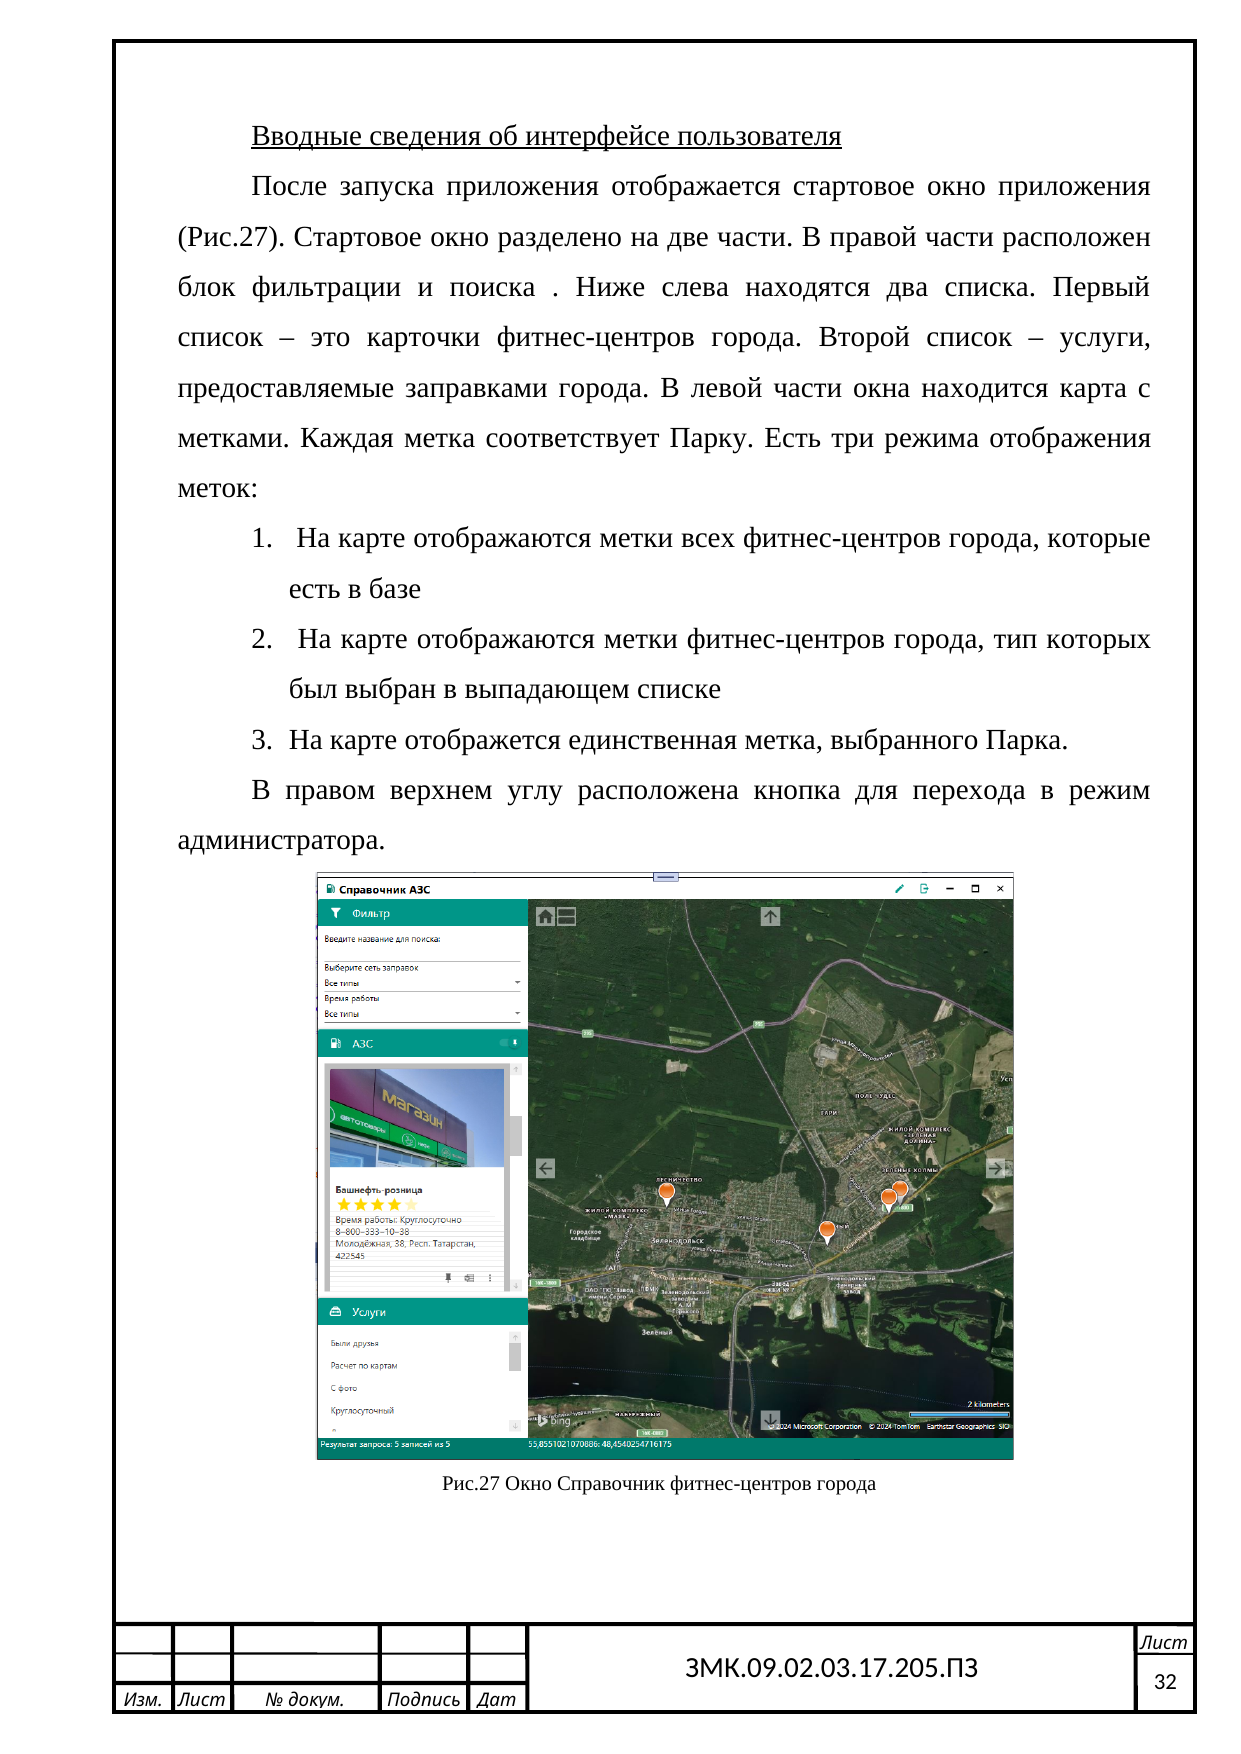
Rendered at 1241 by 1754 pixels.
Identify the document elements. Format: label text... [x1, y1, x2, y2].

text Рис.27 Окно Справочник фитнес-центров города [177, 1471, 1141, 1495]
list На карте отображется единственная метка, выбранного Парка. [251, 722, 1152, 755]
text В правом верхнем углу расположена кнопка для перехода в режим администратора. [177, 772, 1152, 856]
picture [315, 872, 1014, 1460]
text После запуска приложения отображается стартовое окно приложения (Рис.27). Стартовое окно разделено на две части. В правой части расположен блок фильтрации и поиска . Ниже слева находятся два списка. Первый список – это карточки фитнес-центров города. Второй список – услуги, предоставляемые заправками города. В левой части окна находится карта с метками. Каждая метка соответствует Парку. Есть три режима отображения меток: [177, 168, 1152, 504]
text Вводные сведения об интерфейсе пользователя [177, 118, 1152, 152]
list На карте отображаются метки фитнес-центров города, тип которых был выбран в выпадающем списке [251, 621, 1152, 705]
list На карте отображаются метки всех фитнес-центров города, которые есть в базе [251, 521, 1152, 604]
